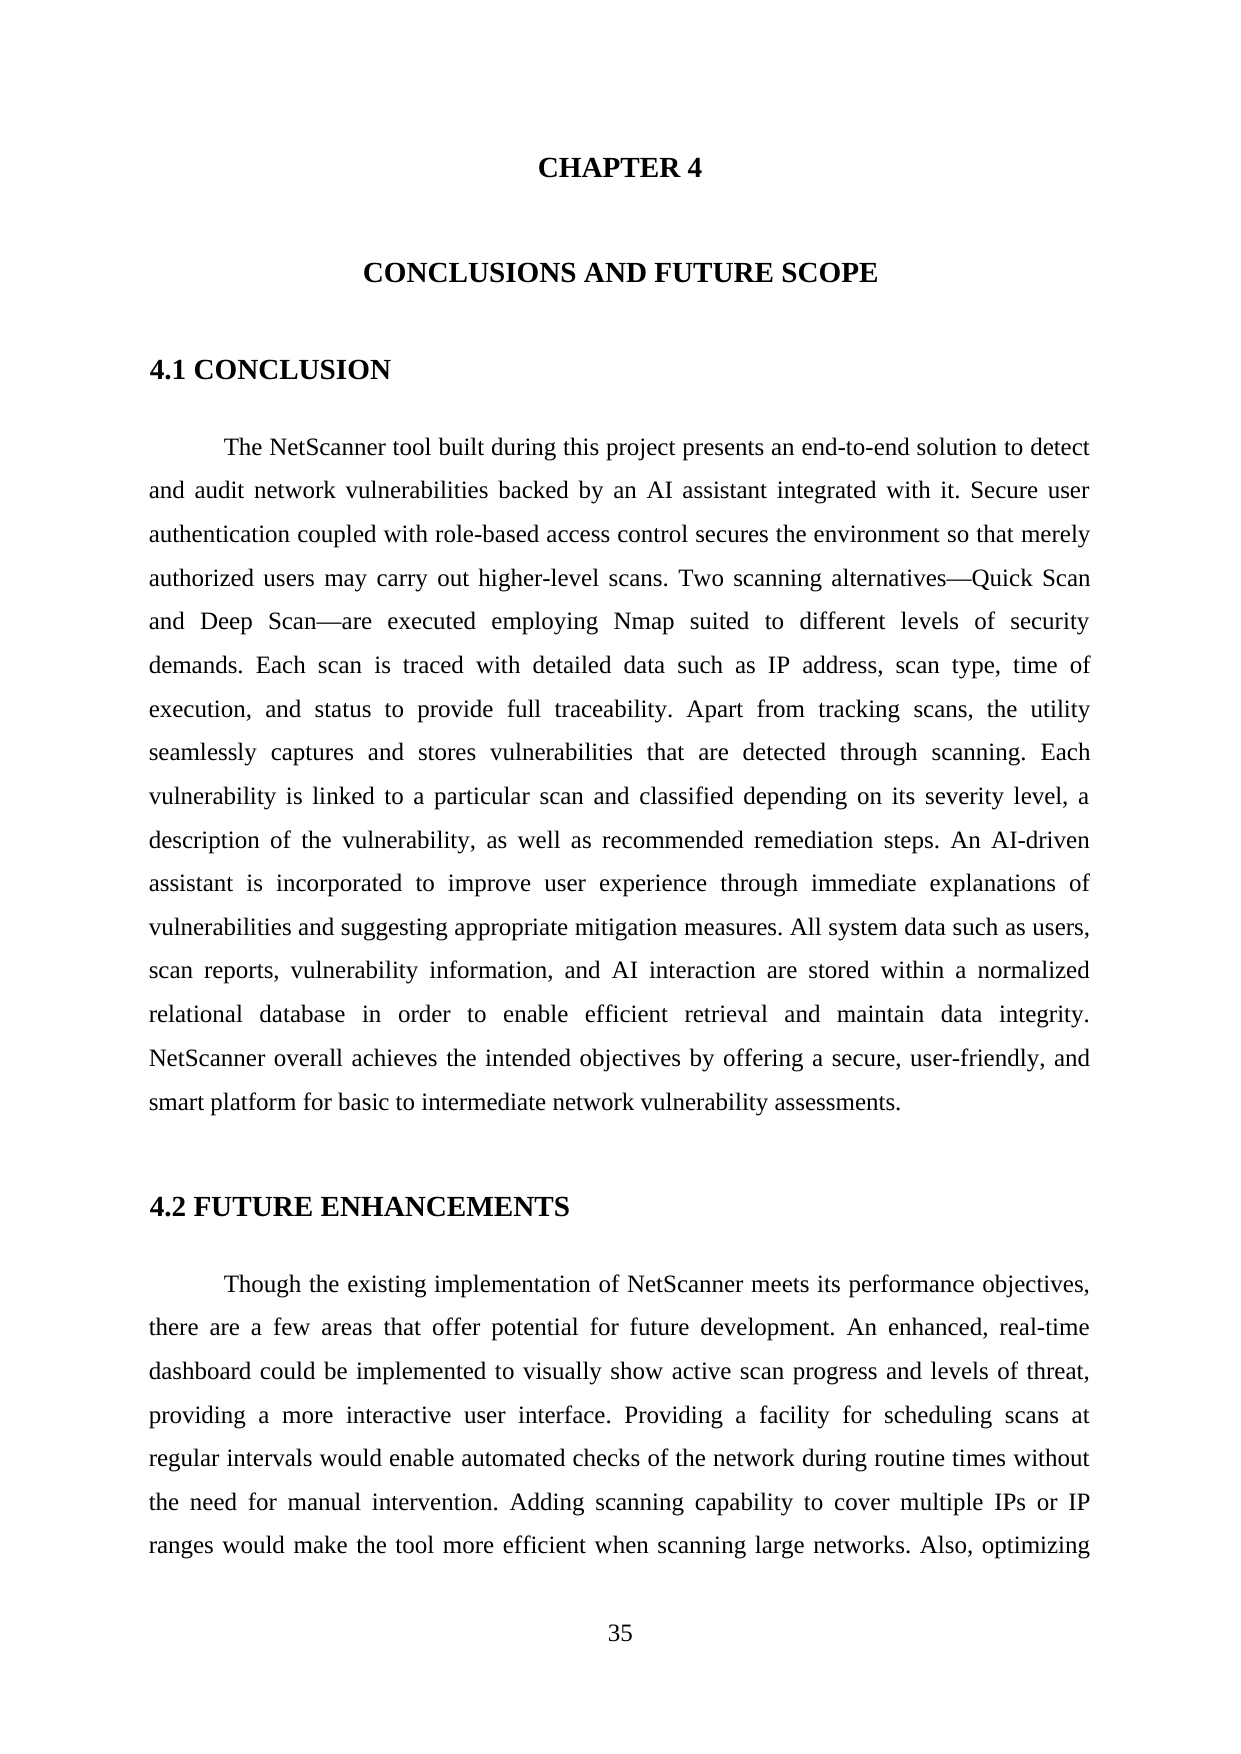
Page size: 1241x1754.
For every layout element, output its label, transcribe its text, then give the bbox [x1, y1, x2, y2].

subtitle 4.1 CONCLUSION [149, 352, 1240, 386]
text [148, 1269, 1091, 1559]
text CHAPTER 4 [150, 150, 1090, 183]
subtitle 4.2 FUTURE ENHANCEMENTS [149, 1189, 1240, 1223]
subtitle CONCLUSIONS AND FUTURE SCOPE [226, 255, 1015, 288]
text The NetScanner tool built during this project presents an end-to-end solution to detect and audit network vulnerabilities backed by an AI assistant integrated with it. Secure user authentication coupled with role-based access control secures the environment so that merely authorized users may carry out higher-level scans. Two scanning alternatives—Quick Scan and Deep Scan—are executed employing Nmap suited to different levels of security demands. Each scan is traced with detailed data such as IP address, scan type, time of execution, and status to provide full traceability. Apart from tracking scans, the utility seamlessly captures and stores vulnerabilities that are detected through scanning. Each vulnerability is linked to a particular scan and classified depending on its severity level, a description of the vulnerability, as well as recommended remediation steps. An AI-driven assistant is incorporated to improve user experience through immediate explanations of vulnerabilities and suggesting appropriate mitigation measures. All system data such as users, scan reports, vulnerability information, and AI interaction are stored within a normalized relational database in order to enable efficient retrieval and maintain data integrity. NetScanner overall achieves the intended objectives by offering a secure, user-friendly, and smart platform for basic to intermediate network vulnerability assessments. [148, 432, 1091, 1115]
